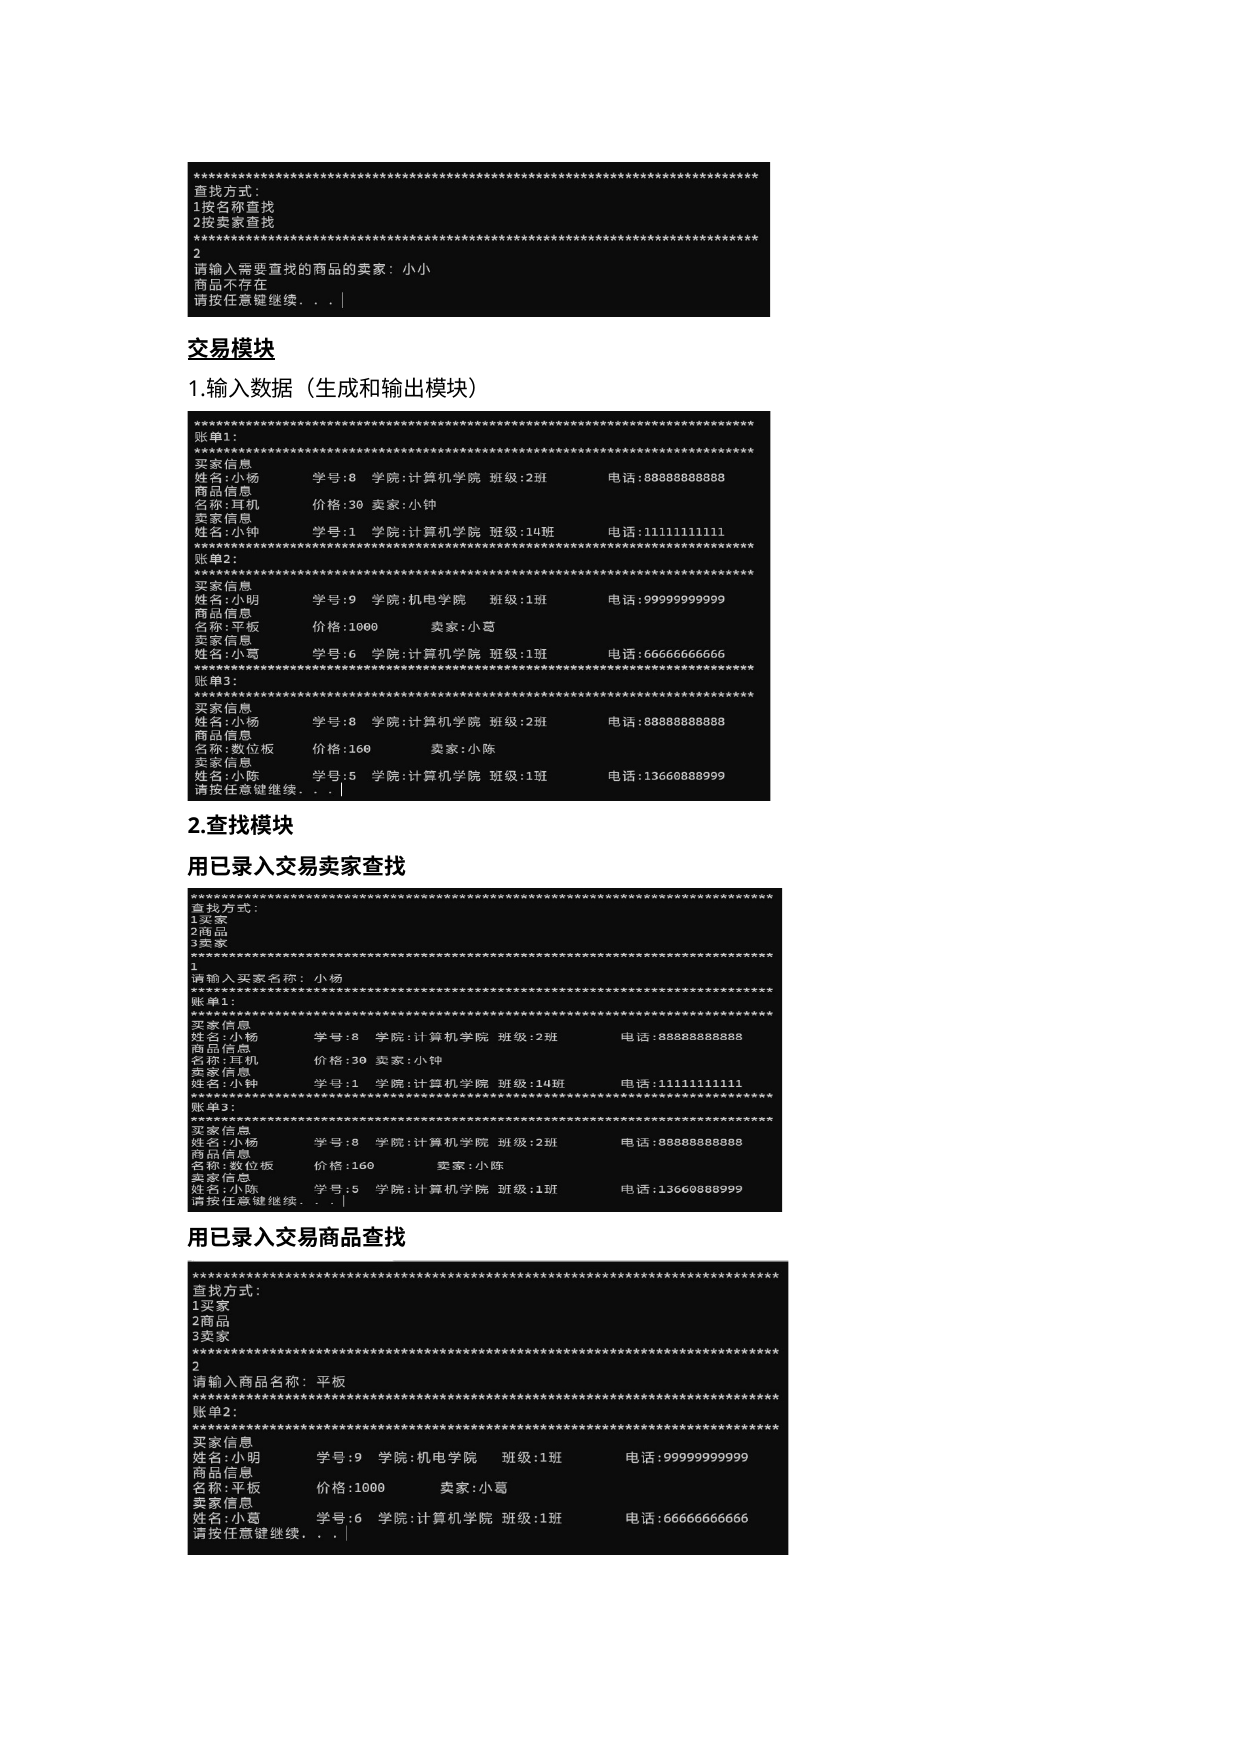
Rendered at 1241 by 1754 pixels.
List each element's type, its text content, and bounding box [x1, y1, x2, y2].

picture [187, 888, 783, 1212]
text 用已录入交易卖家查找 [187, 848, 1053, 881]
text 交易模块 [187, 331, 1053, 363]
picture [187, 1260, 789, 1555]
picture [187, 411, 771, 801]
text 用已录入交易商品查找 [187, 1220, 1053, 1252]
text 1.输入数据（生成和输出模块） [187, 371, 1053, 404]
picture [187, 162, 771, 317]
text 2.查找模块 [187, 808, 1053, 840]
